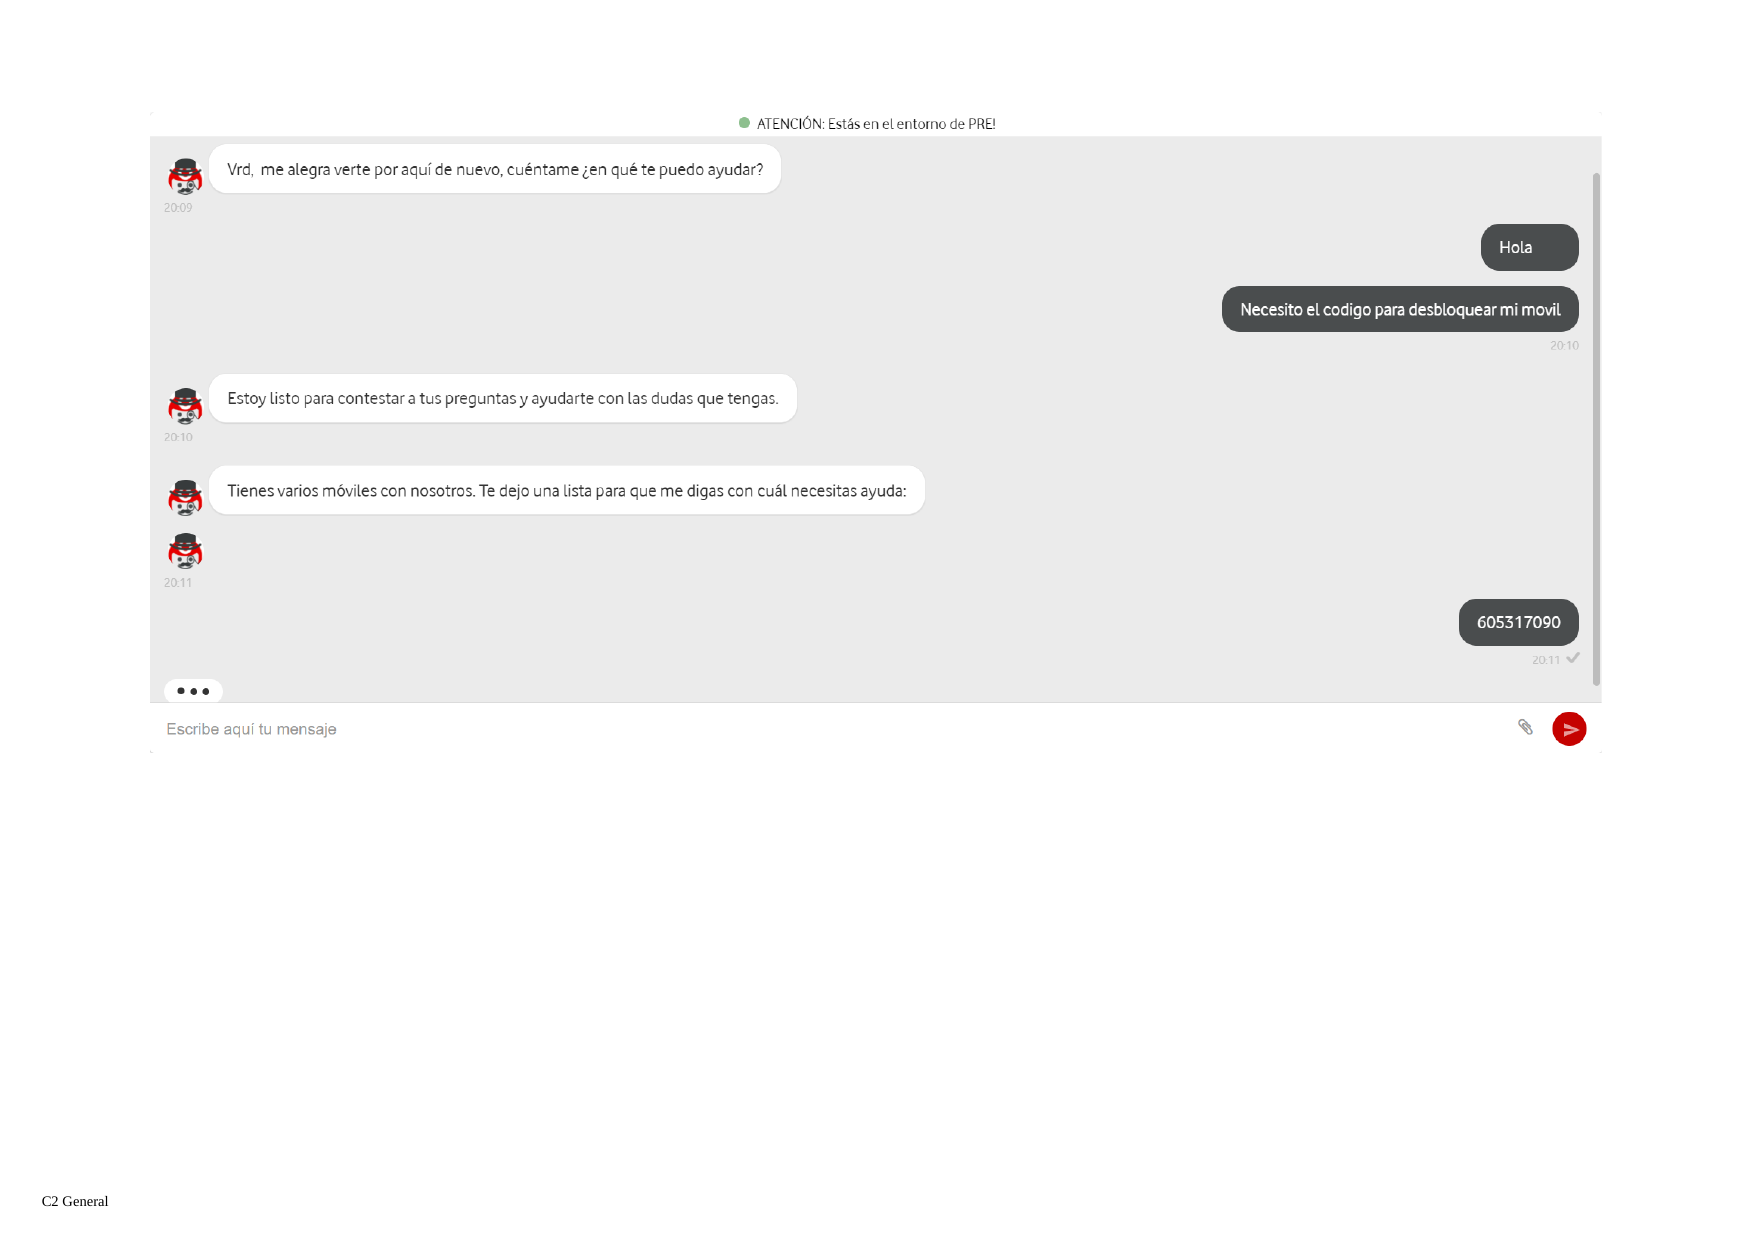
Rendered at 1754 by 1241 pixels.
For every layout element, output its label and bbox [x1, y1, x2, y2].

picture [150, 112, 1602, 753]
